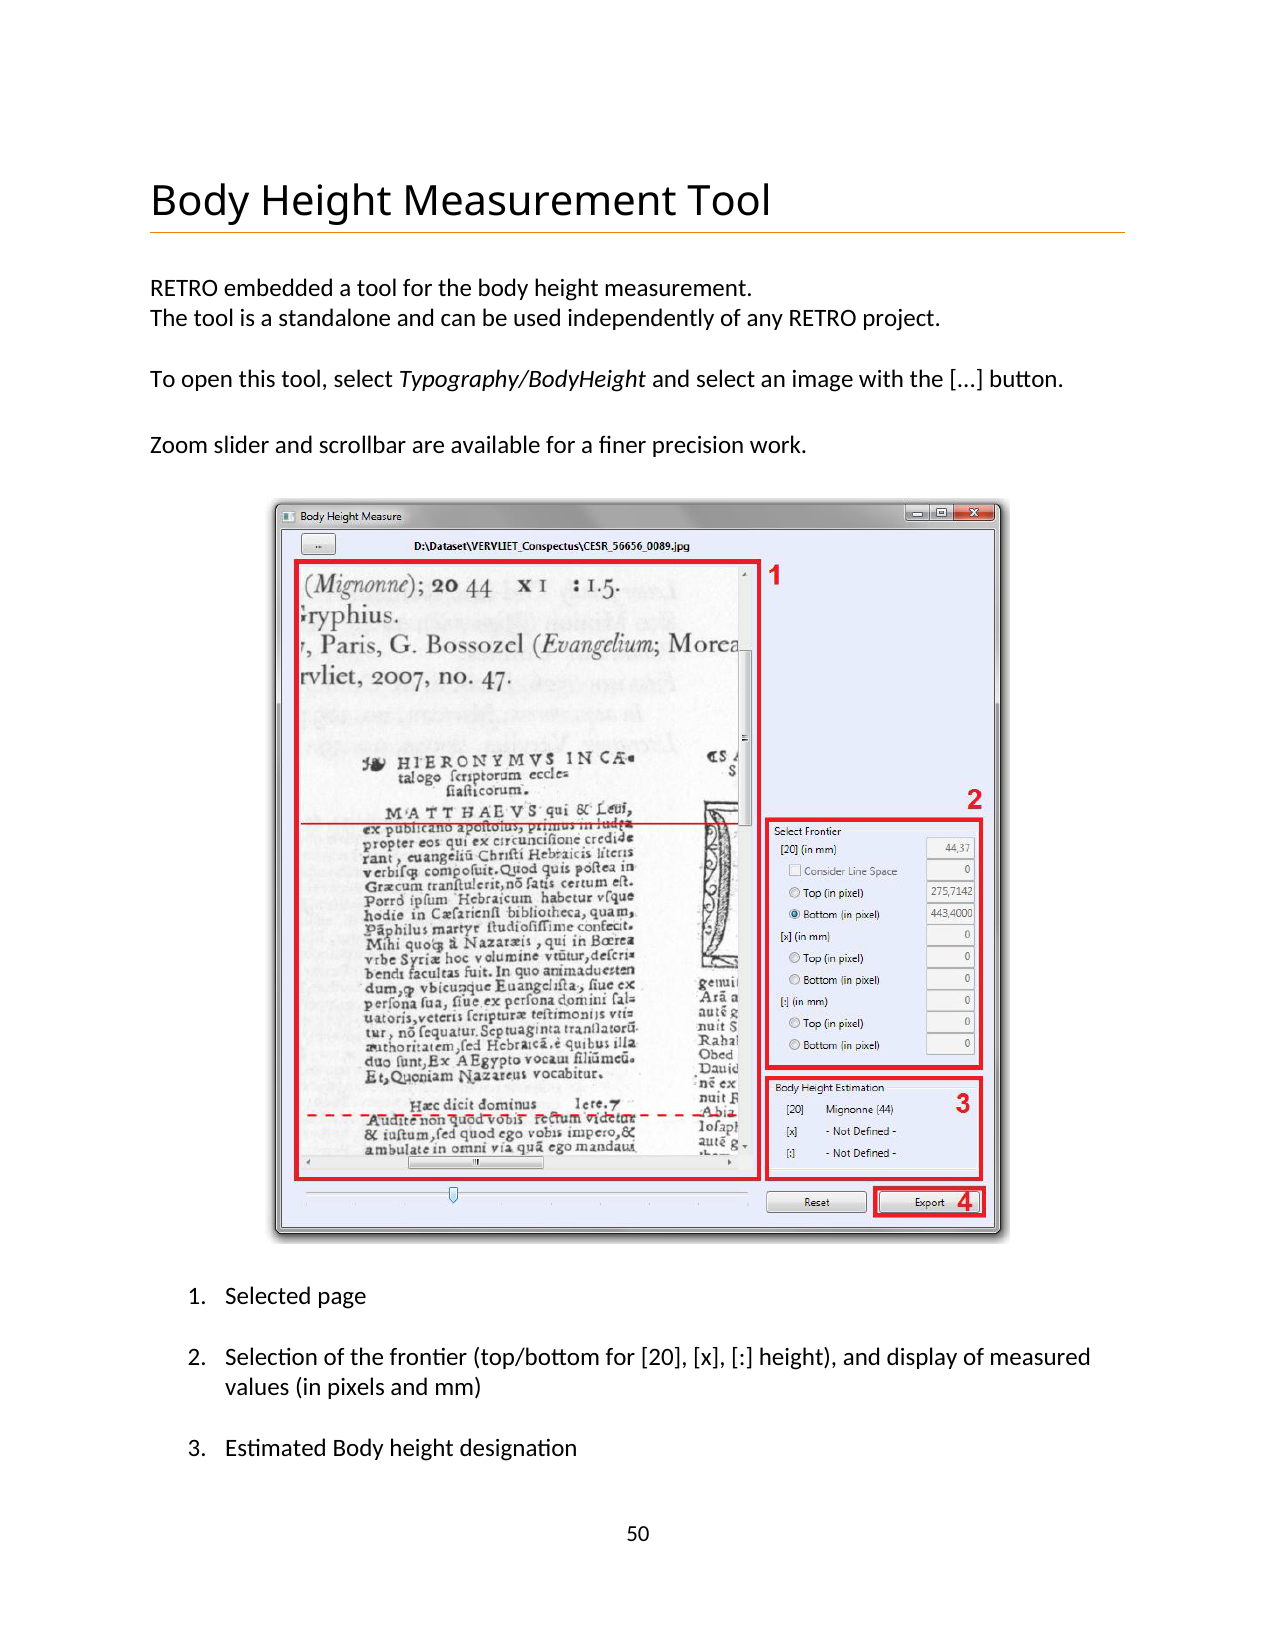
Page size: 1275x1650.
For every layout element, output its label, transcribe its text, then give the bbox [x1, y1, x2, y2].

list Selection of the frontier (top/bottom for [20], [x], [:] height), and display of measured values (in pixels and mm) [187, 1341, 1125, 1402]
text Zoom slider and scrollbar are available for a finer precision work. [150, 429, 1125, 459]
text RETRO embedded a tool for the body height measurement. [150, 272, 1125, 302]
list Estimated Body height designation [187, 1433, 1125, 1463]
list Selected page [187, 1280, 1125, 1311]
text The tool is a standalone and can be used independently of any RETRO project. [150, 302, 1125, 333]
picture [265, 498, 1010, 1244]
subtitle Body Height Measurement Tool [150, 171, 1125, 232]
text To open this tool, select Typography/BodyHeight and select an image with the [...] button. [150, 363, 1125, 394]
